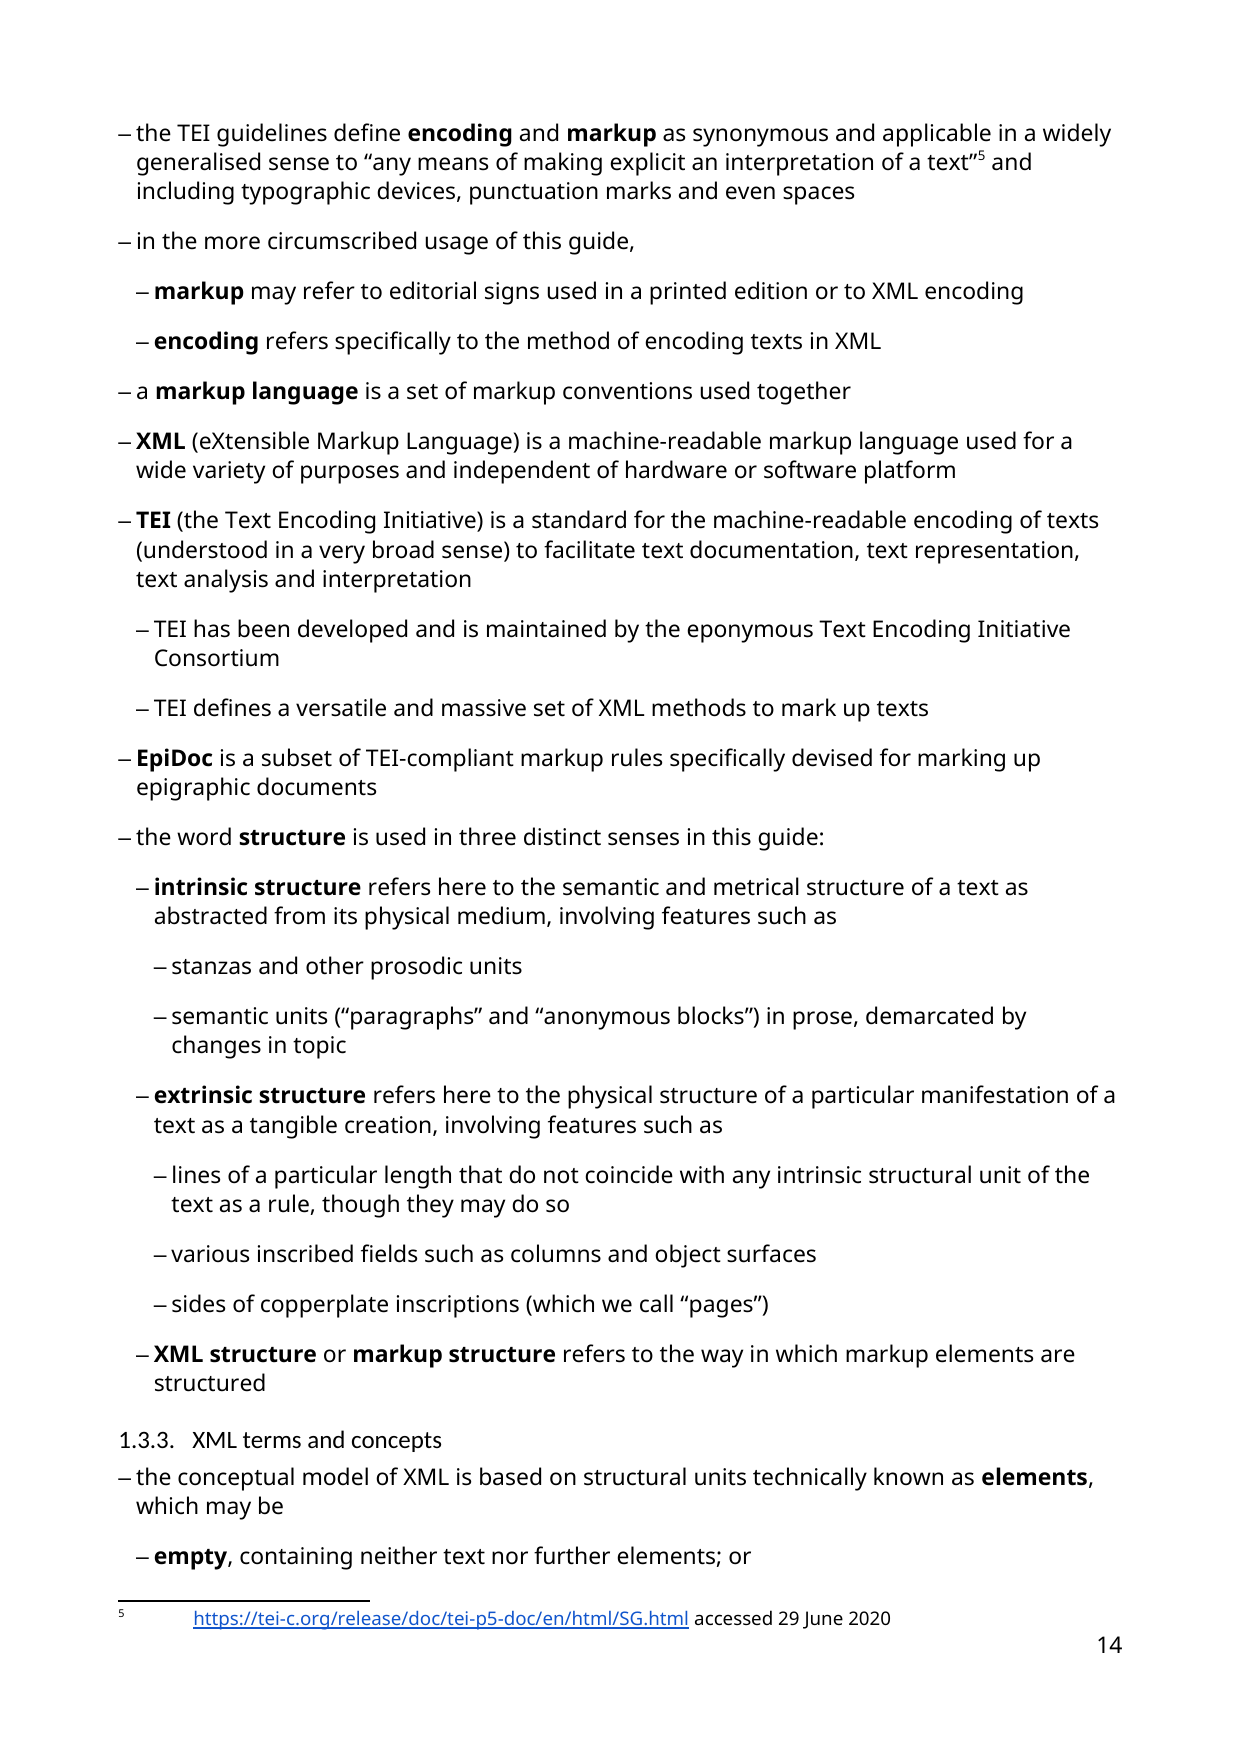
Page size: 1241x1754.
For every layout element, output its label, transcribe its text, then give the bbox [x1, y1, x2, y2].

list empty, containing neither text nor further elements; or [136, 1541, 1122, 1570]
list XML structure or markup structure refers to the way in which markup elements are structured [136, 1339, 1122, 1397]
list TEI has been developed and is maintained by the eponymous Text Encoding Initiative Consortium [136, 614, 1122, 672]
list semantic units (“paragraphs” and “anonymous blocks”) in prose, demarcated by changes in topic [153, 1001, 1122, 1060]
list XML (eXtensible Markup Language) is a machine-readable markup language used for a wide variety of purposes and independent of hardware or software platform [118, 426, 1122, 485]
list encoding refers specifically to the method of encoding texts in XML [136, 326, 1122, 356]
list in the more circumscribed usage of this guide, [118, 226, 1122, 256]
list extrinsic structure refers here to the physical structure of a particular manifestation of a text as a tangible creation, involving features such as [136, 1081, 1122, 1139]
list the word structure is used in three distinct senses in this guide: [118, 822, 1122, 851]
list EpiDoc is a subset of TEI-compliant markup rules specifically devised for marking up epigraphic documents [118, 743, 1122, 801]
list various inscribed fields such as columns and object surfaces [153, 1239, 1122, 1268]
list the conceptual model of XML is based on structural units technically known as elements, which may be [118, 1462, 1122, 1520]
list stanzas and other prosodic units [153, 951, 1122, 981]
subtitle XML terms and concepts [118, 1418, 1122, 1456]
list markup may refer to editorial signs used in a printed edition or to XML encoding [136, 276, 1122, 306]
list sides of copperplate inscriptions (which we call “pages”) [153, 1289, 1122, 1318]
list intrinsic structure refers here to the semantic and metrical structure of a text as abstracted from its physical medium, involving features such as [136, 872, 1122, 931]
list TEI defines a versatile and massive set of XML methods to mark up texts [136, 693, 1122, 722]
list the TEI guidelines define encoding and markup as synonymous and applicable in a widely generalised sense to “any means of making explicit an interpretation of a text” and including typographic devices, punctuation marks and even spaces [118, 118, 1122, 206]
list TEI (the Text Encoding Initiative) is a standard for the machine-readable encoding of texts (understood in a very broad sense) to facilitate text documentation, text representation, text analysis and interpretation [118, 506, 1122, 593]
list a markup language is a set of markup conventions used together [118, 376, 1122, 406]
list lines of a particular length that do not coincide with any intrinsic structural unit of the text as a rule, though they may do so [153, 1160, 1122, 1218]
